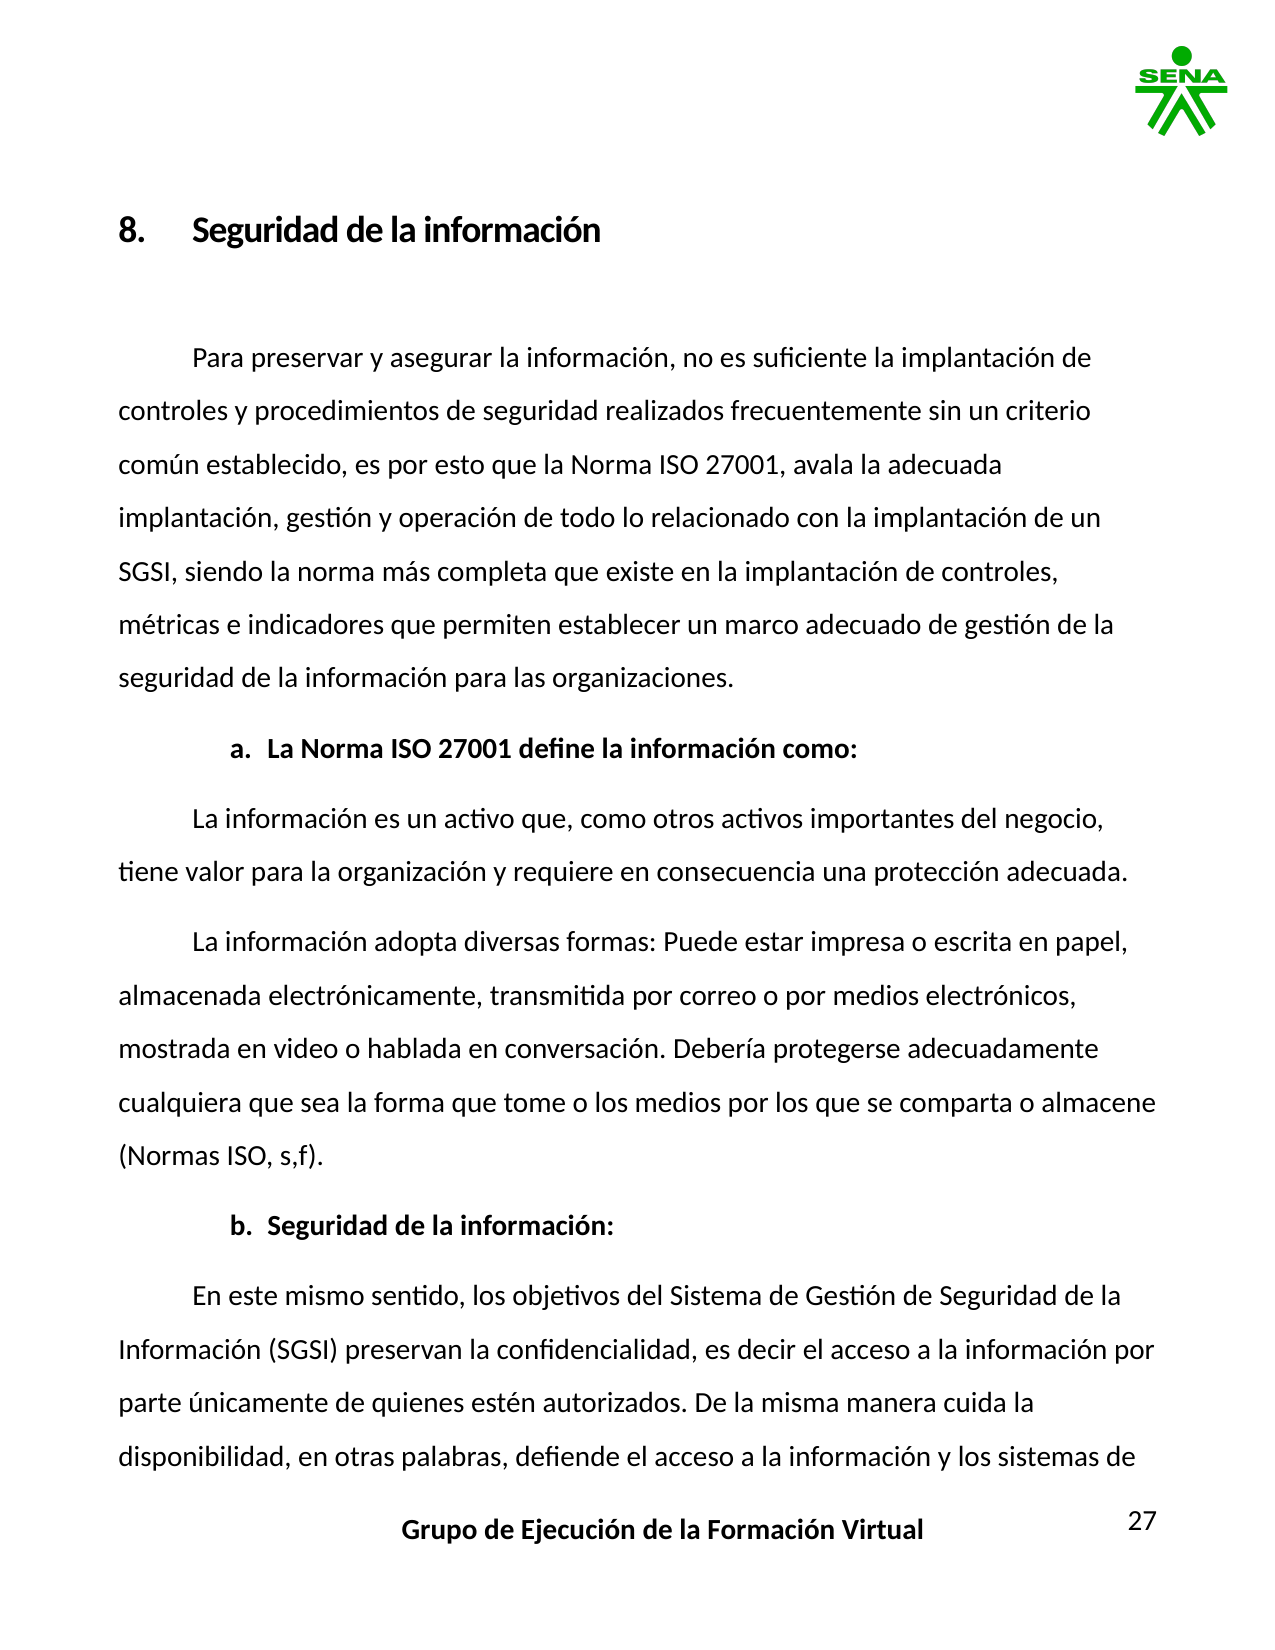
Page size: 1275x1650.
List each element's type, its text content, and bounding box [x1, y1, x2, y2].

text Para preservar y asegurar la información, no es suficiente la implantación de controles y procedimientos de seguridad realizados frecuentemente sin un criterio común establecido, es por esto que la Norma ISO 27001, avala la adecuada implantación, gestión y operación de todo lo relacionado con la implantación de un SGSI, siendo la norma más completa que existe en la implantación de controles, métricas e indicadores que permiten establecer un marco adecuado de gestión de la seguridad de la información para las organizaciones. [118, 339, 1157, 695]
list Seguridad de la información: [229, 1207, 1157, 1243]
text La información es un activo que, como otros activos importantes del negocio, tiene valor para la organización y requiere en consecuencia una protección adecuada. [118, 800, 1157, 889]
subtitle Seguridad de la información [118, 206, 1157, 252]
list La Norma ISO 27001 define la información como: [229, 730, 1157, 765]
picture [1135, 46, 1228, 136]
text La información adopta diversas formas: Puede estar impresa o escrita en papel, almacenada electrónicamente, transmitida por correo o por medios electrónicos, mostrada en video o hablada en conversación. Debería protegerse adecuadamente cualquiera que sea la forma que tome o los medios por los que se comparta o almacene (Normas ISO, s,f). [118, 923, 1157, 1173]
